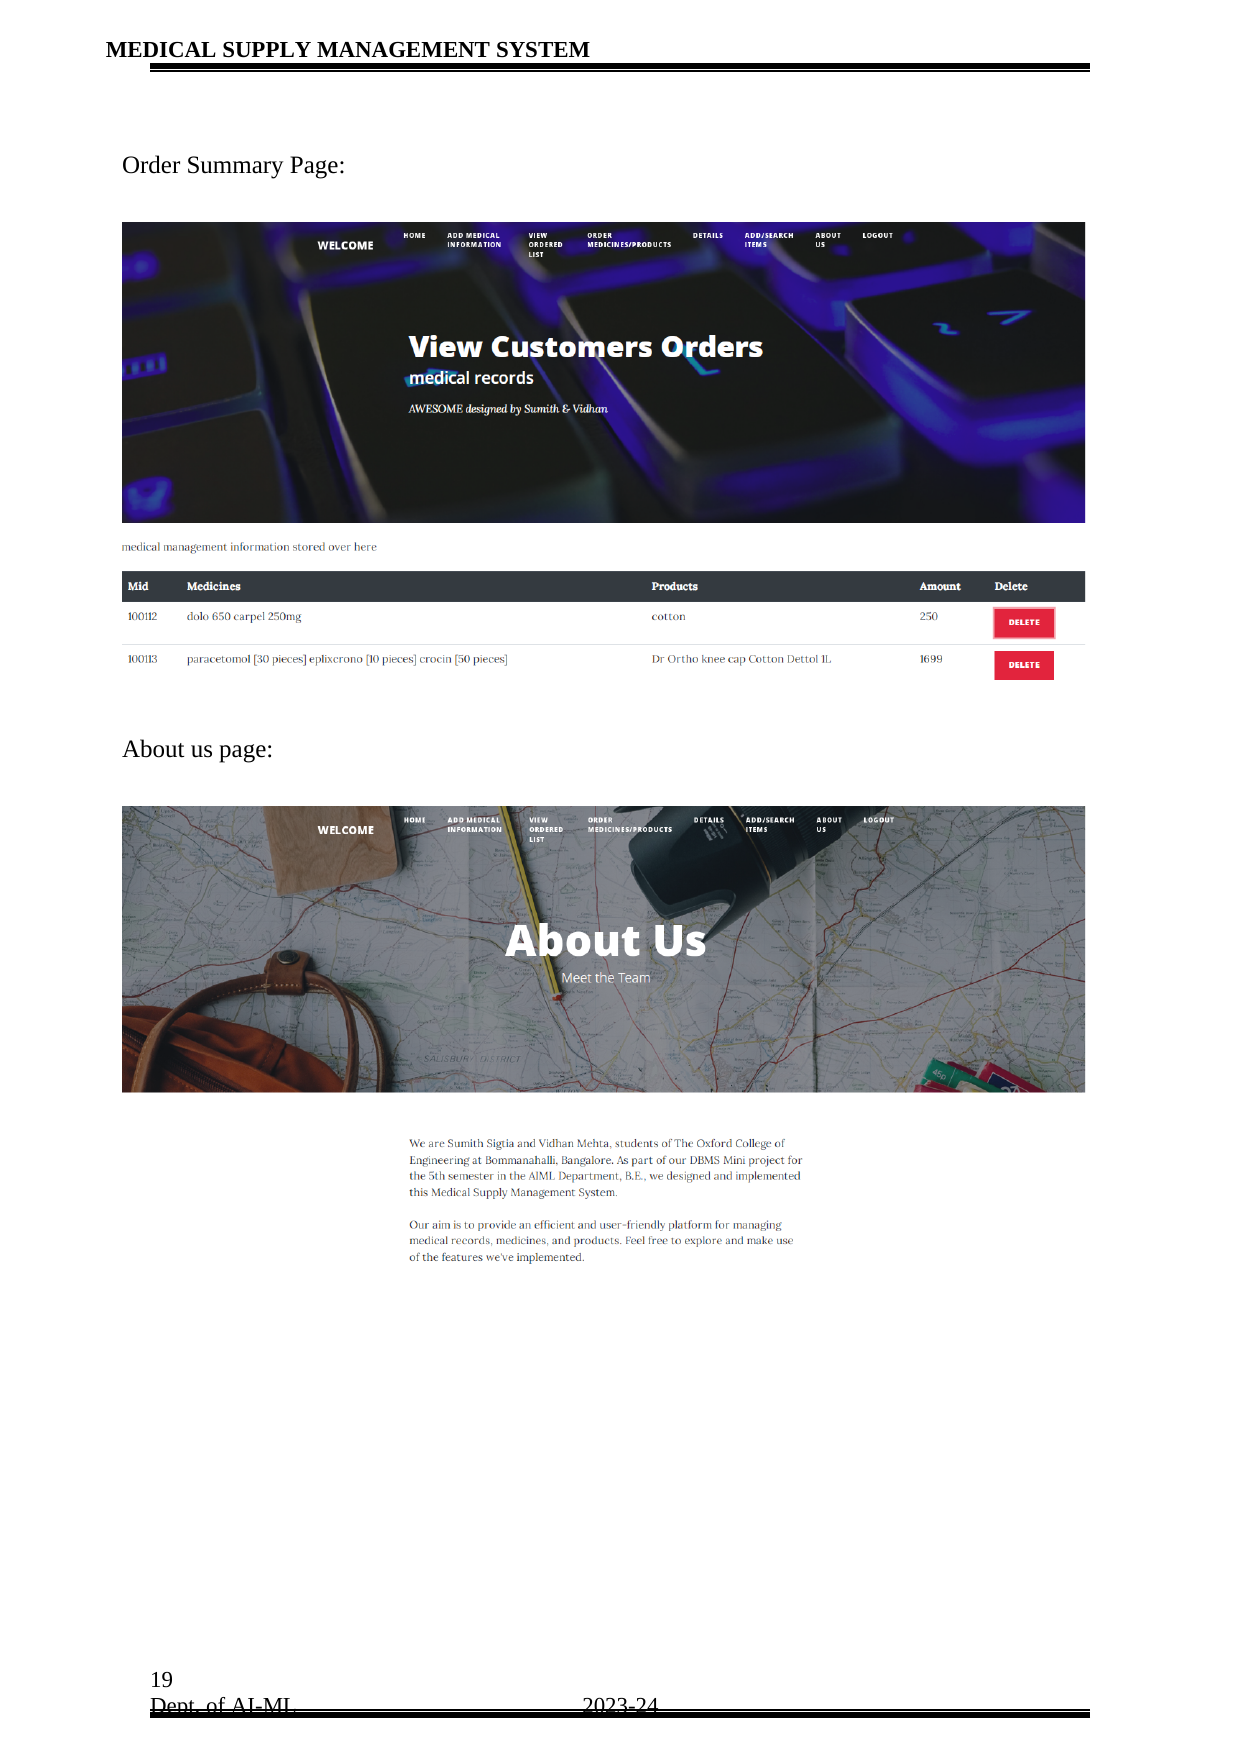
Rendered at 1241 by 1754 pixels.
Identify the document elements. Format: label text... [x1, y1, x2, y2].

picture [121, 221, 1086, 691]
subtitle Order Summary Page: [122, 150, 1120, 179]
picture [121, 805, 1086, 1272]
subtitle About us page: [122, 734, 1120, 763]
